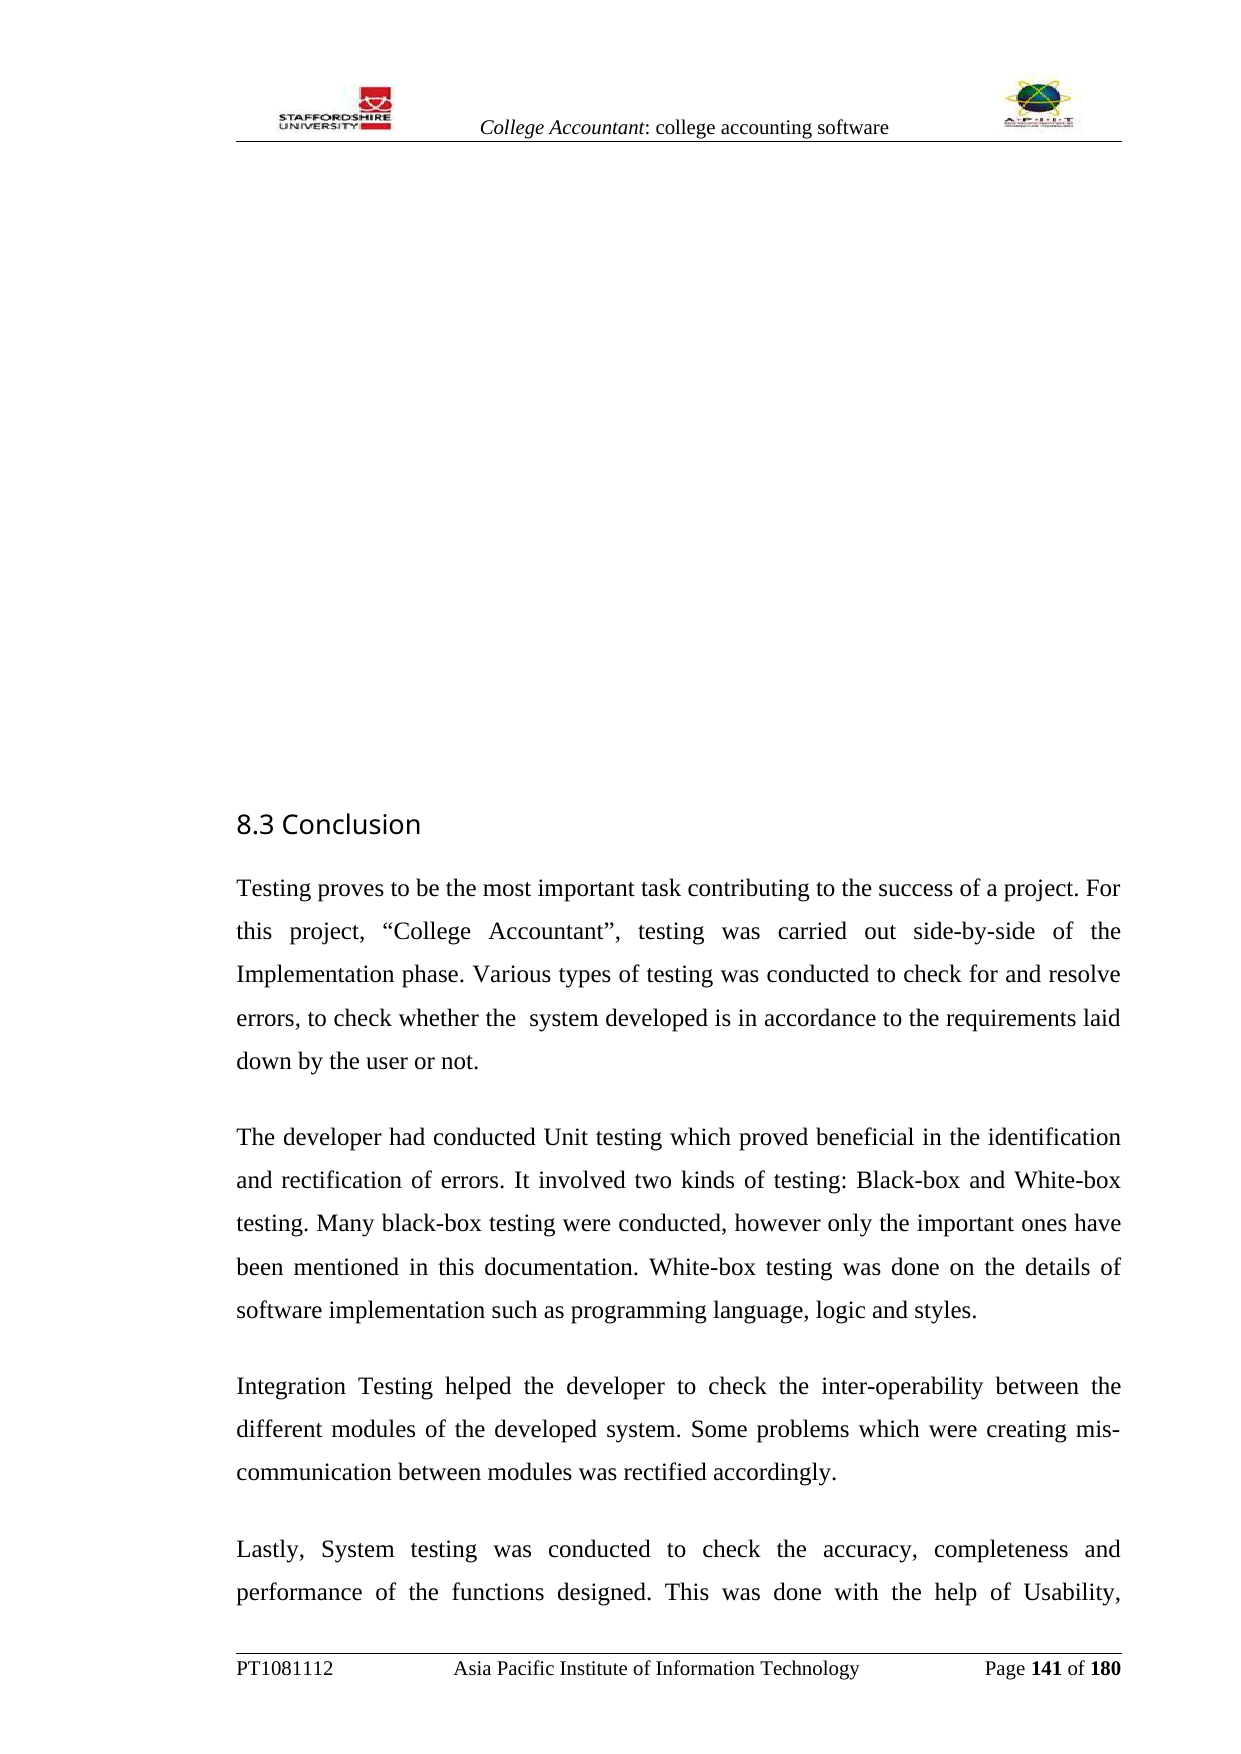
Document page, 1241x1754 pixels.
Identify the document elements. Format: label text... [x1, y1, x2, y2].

text The developer had conducted Unit testing which proved beneficial in the identification and rectification of errors. It involved two kinds of testing: Black-box and White-box testing. Many black-box testing were conducted, however only the important ones have been mentioned in this documentation. White-box testing was done on the details of software implementation such as programming language, logic and styles. [236, 1122, 1122, 1323]
picture [275, 84, 397, 135]
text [236, 1534, 1122, 1606]
text Testing proves to be the most important task contributing to the success of a project. For this project, “College Accountant”, testing was carried out side-by-side of the Implementation phase. Various types of testing was conducted to check for and resolve errors, to check whether the system developed is in accordance to the requirements laid down by the user or not. [236, 873, 1122, 1074]
picture [993, 73, 1083, 135]
text Integration Testing helped the developer to check the inter-operability between the different modules of the developed system. Some problems which were creating mis-communication between modules was rectified accordingly. [236, 1371, 1122, 1486]
subtitle 8.3 Conclusion [236, 806, 1122, 843]
